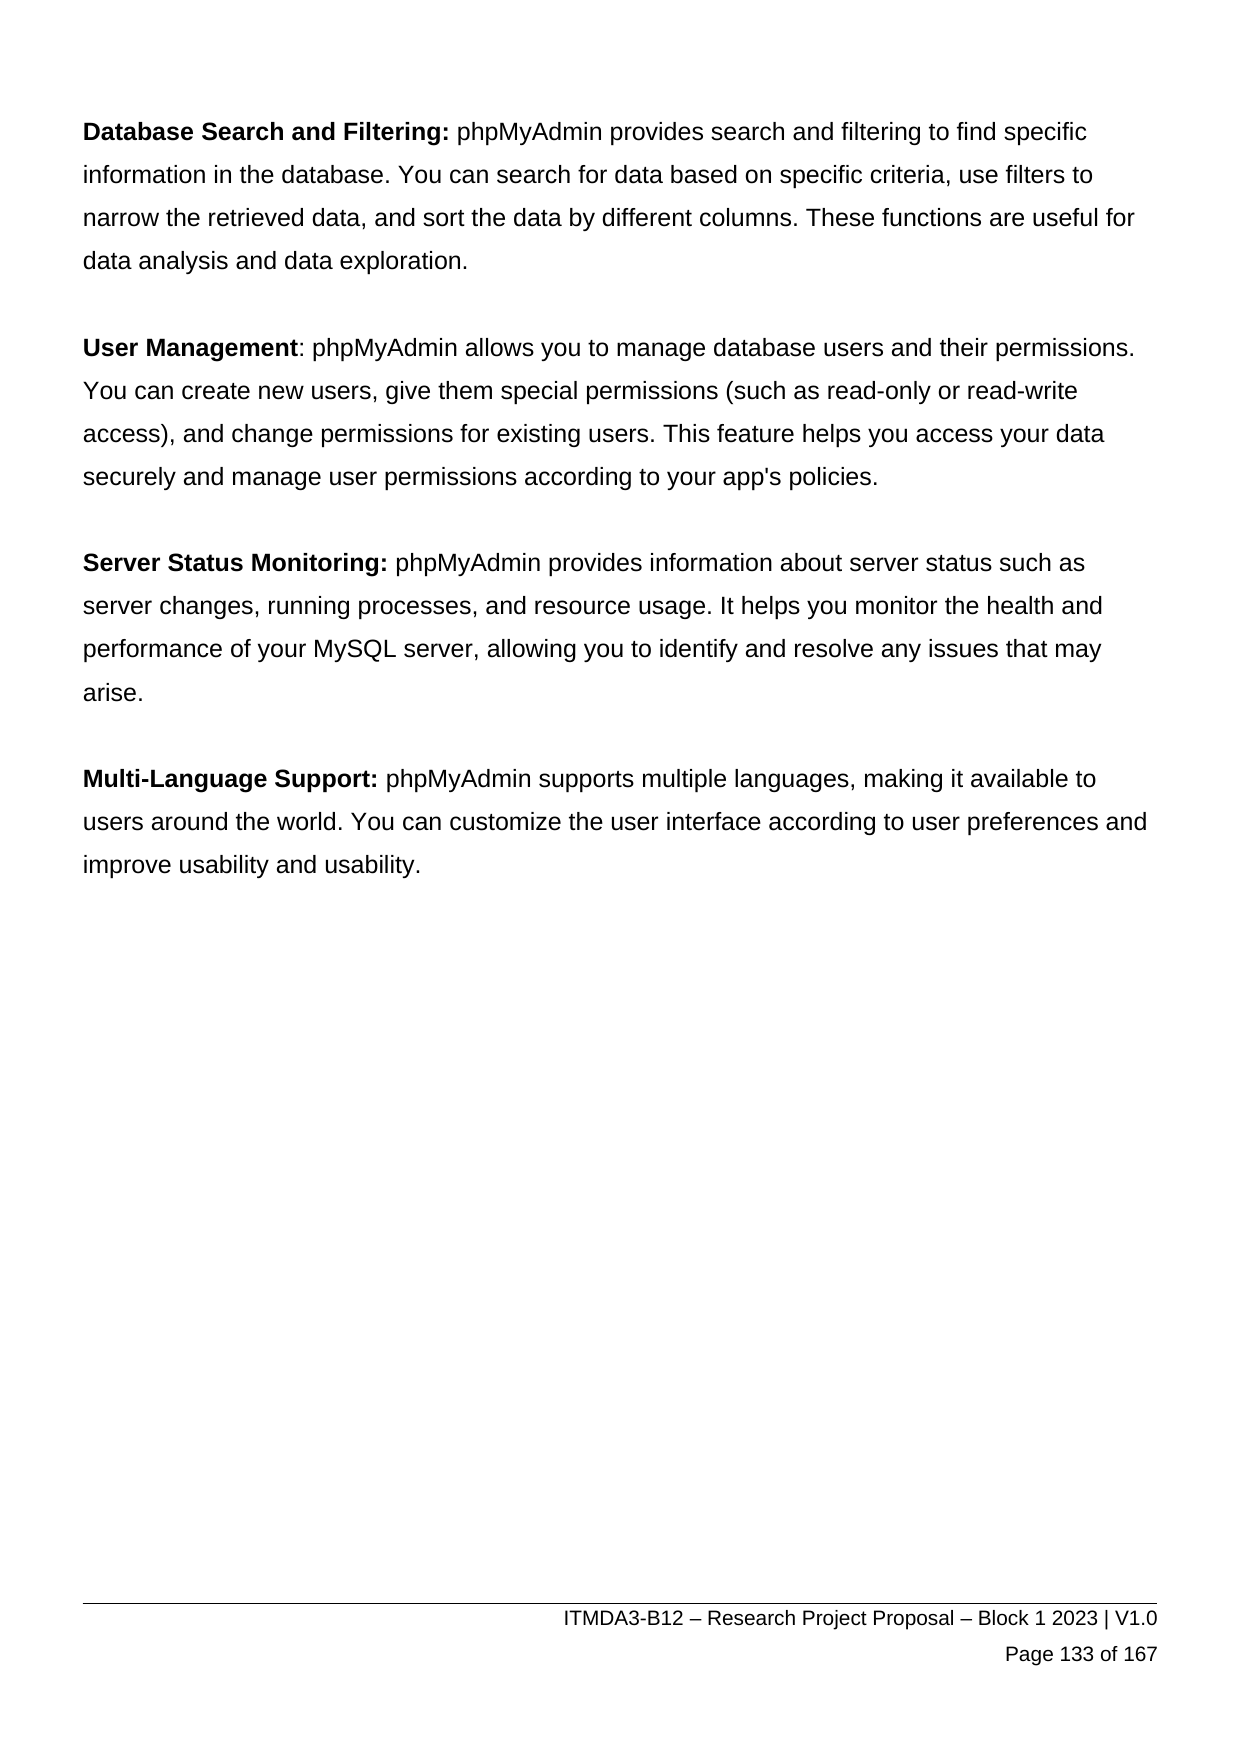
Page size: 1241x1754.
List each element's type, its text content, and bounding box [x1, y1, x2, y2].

text Multi-Language Support: phpMyAdmin supports multiple languages, making it available to users around the world. You can customize the user interface according to user preferences and improve usability and usability. [83, 764, 1157, 879]
text User Management: phpMyAdmin allows you to manage database users and their permissions. You can create new users, give them special permissions (such as read-only or read-write access), and change permissions for existing users. This feature helps you access your data securely and manage user permissions according to your app's policies. [83, 332, 1157, 491]
text Server Status Monitoring: phpMyAdmin provides information about server status such as server changes, running processes, and resource usage. It helps you monitor the health and performance of your MySQL server, allowing you to identify and resolve any issues that may arise. [83, 548, 1157, 706]
text Database Search and Filtering: phpMyAdmin provides search and filtering to find specific information in the database. You can search for data based on specific criteria, use filters to narrow the retrieved data, and sort the data by different columns. These functions are useful for data analysis and data exploration. [83, 117, 1157, 275]
